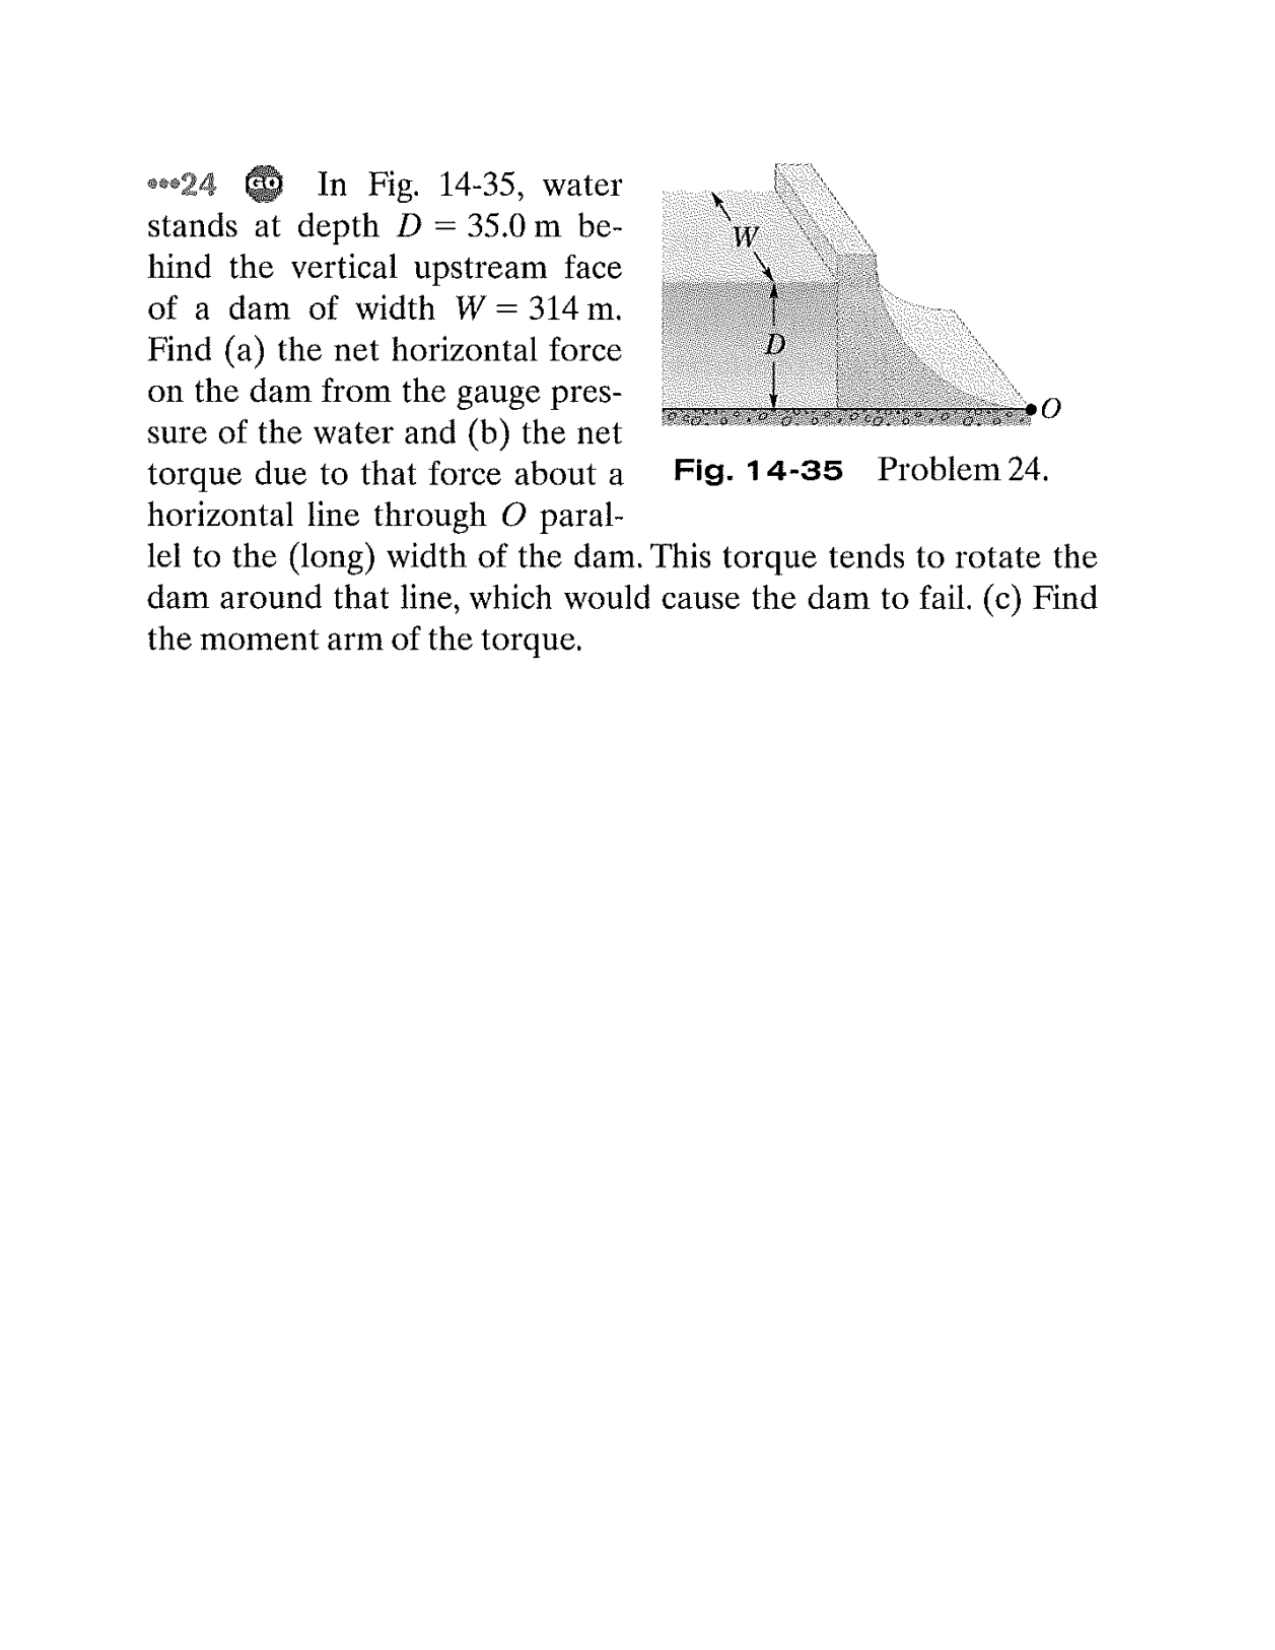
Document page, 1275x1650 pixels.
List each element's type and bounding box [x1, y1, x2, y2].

picture [135, 150, 1110, 670]
